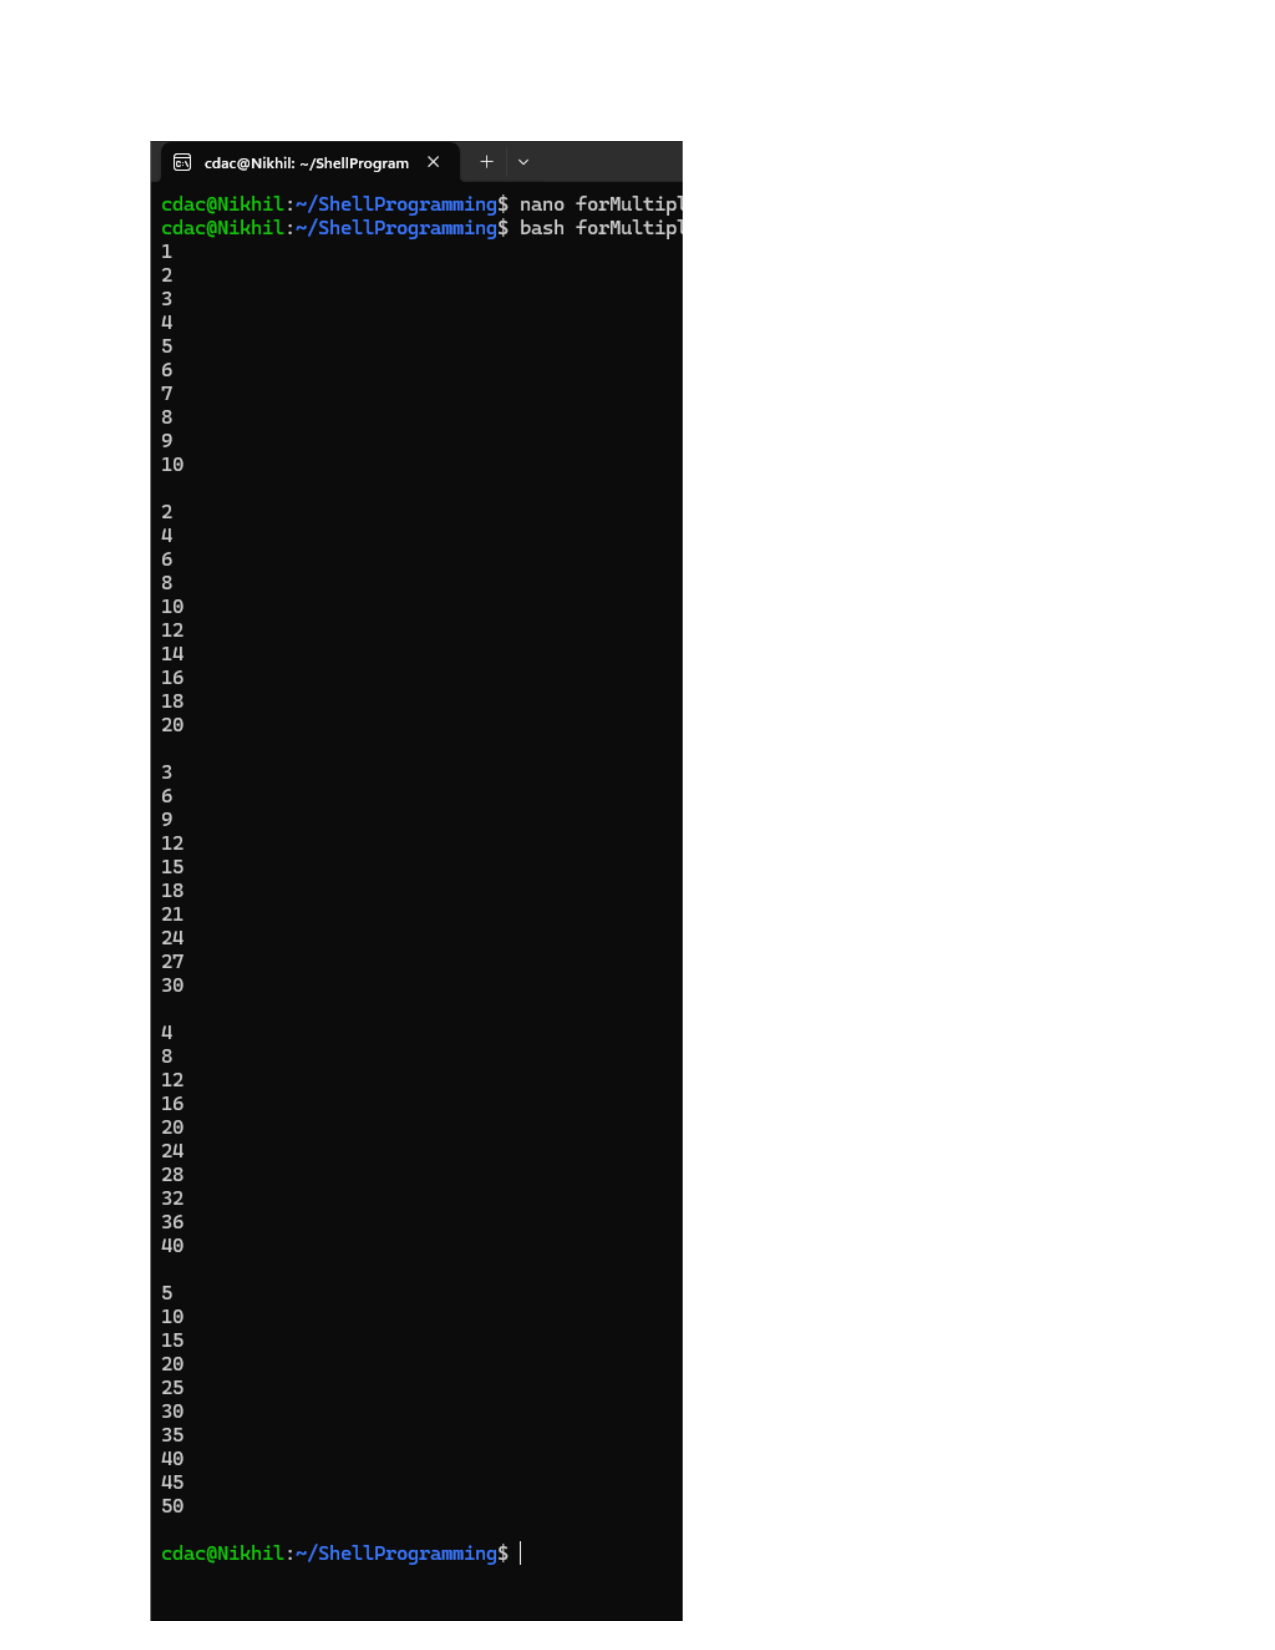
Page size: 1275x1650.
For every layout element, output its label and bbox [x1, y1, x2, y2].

picture [150, 141, 683, 1621]
